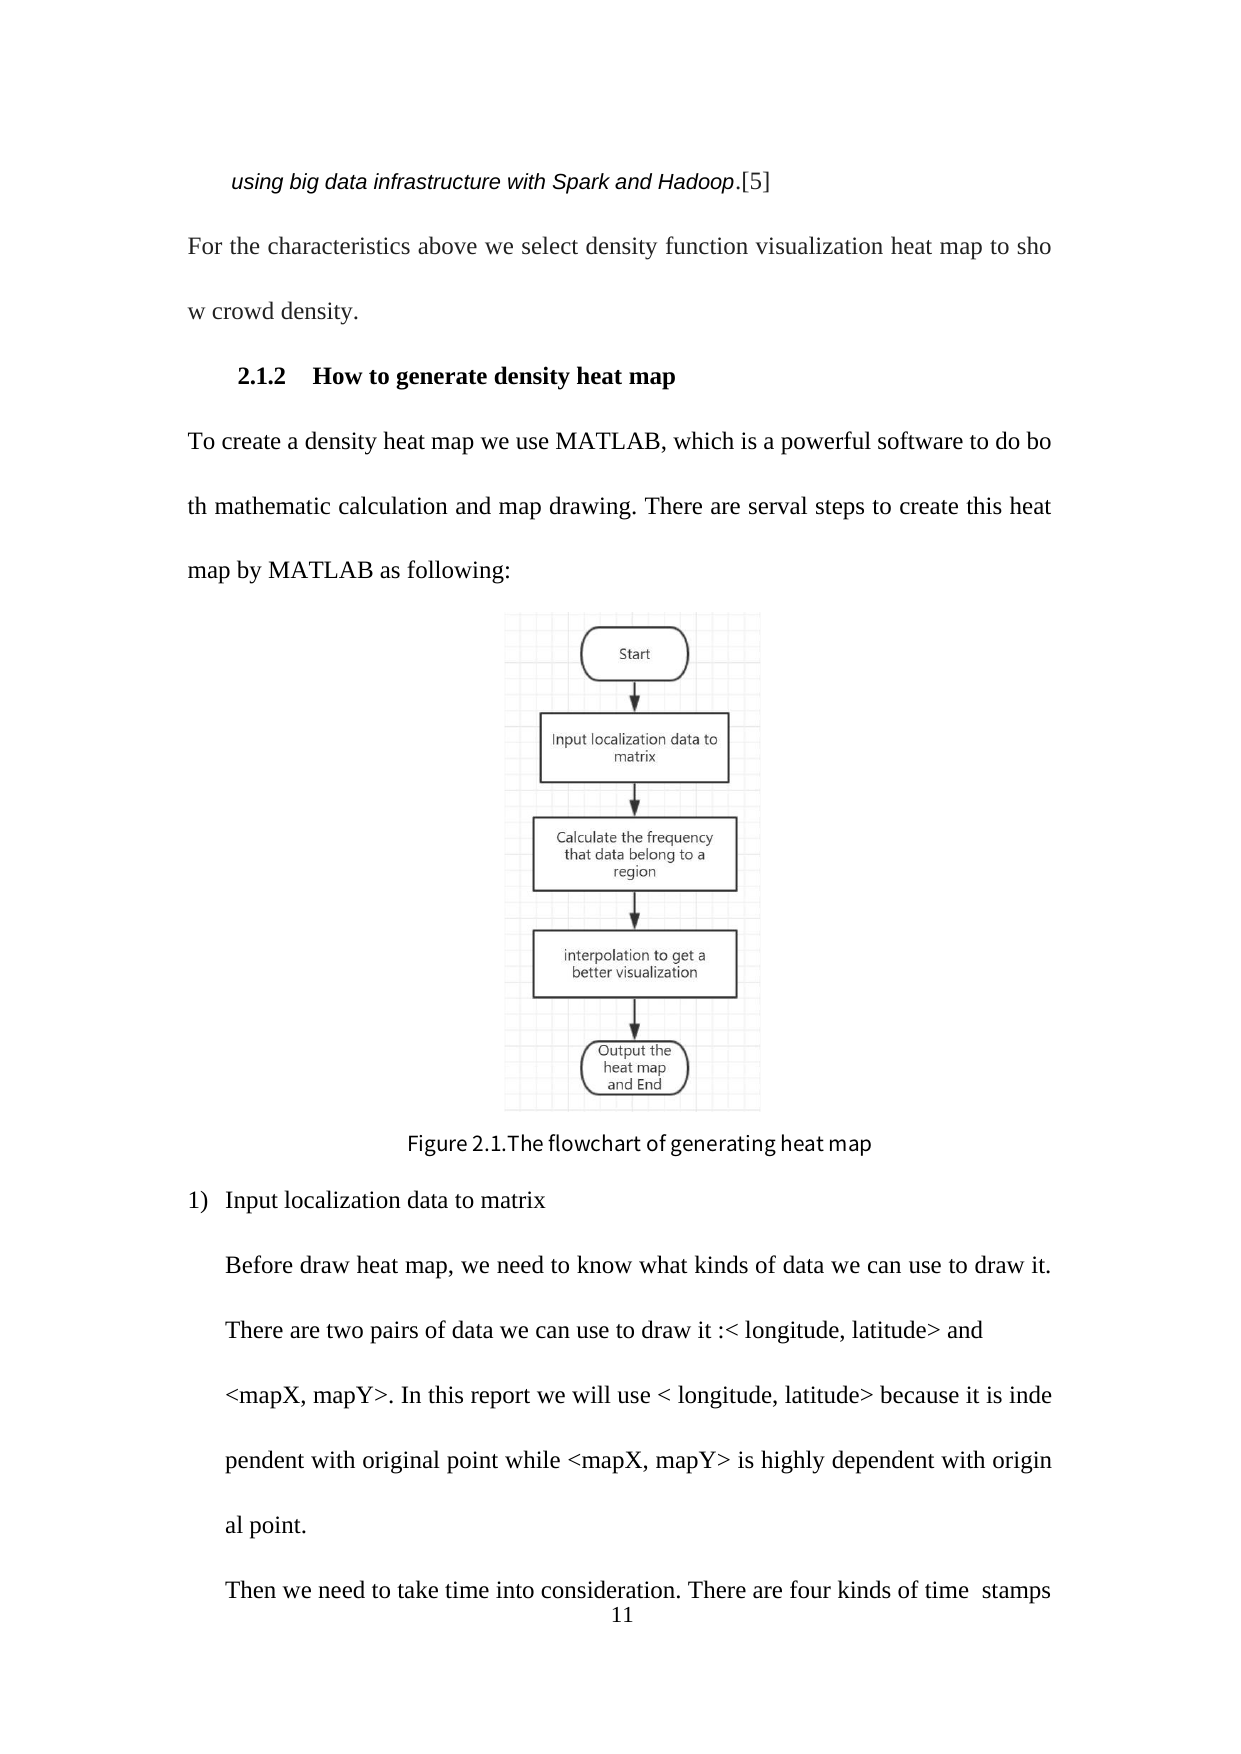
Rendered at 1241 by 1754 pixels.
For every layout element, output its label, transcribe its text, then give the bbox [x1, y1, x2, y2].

text To create a density heat map we use MATLAB, which is a powerful software to do both mathematic calculation and map drawing. There are serval steps to create this heat map by MATLAB as following: [187, 426, 1053, 584]
picture [504, 612, 761, 1112]
list Input localization data to matrix [187, 1186, 1101, 1214]
text <mapX, mapY>. In this report we will use < longitude, latitude> because it is independent with original point while <mapX, mapY> is highly dependent with original point. [225, 1381, 1053, 1539]
text For the characteristics above we select density function visualization heat map to show crowd density. [187, 231, 1052, 325]
text Before draw heat map, we need to know what kinds of data we can use to draw it. There are two pairs of data we can use to draw it :< longitude, latitude> and [225, 1251, 1053, 1344]
subtitle How to generate density heat map [237, 361, 1101, 390]
text Figure 2.1.The flowchart of generating heat map [407, 1127, 1101, 1158]
text using big data infrastructure with Spark and Hadoop.[5] [231, 166, 1101, 195]
text Then we need to take time into consideration. There are four kinds of time stamps [225, 1575, 1101, 1604]
